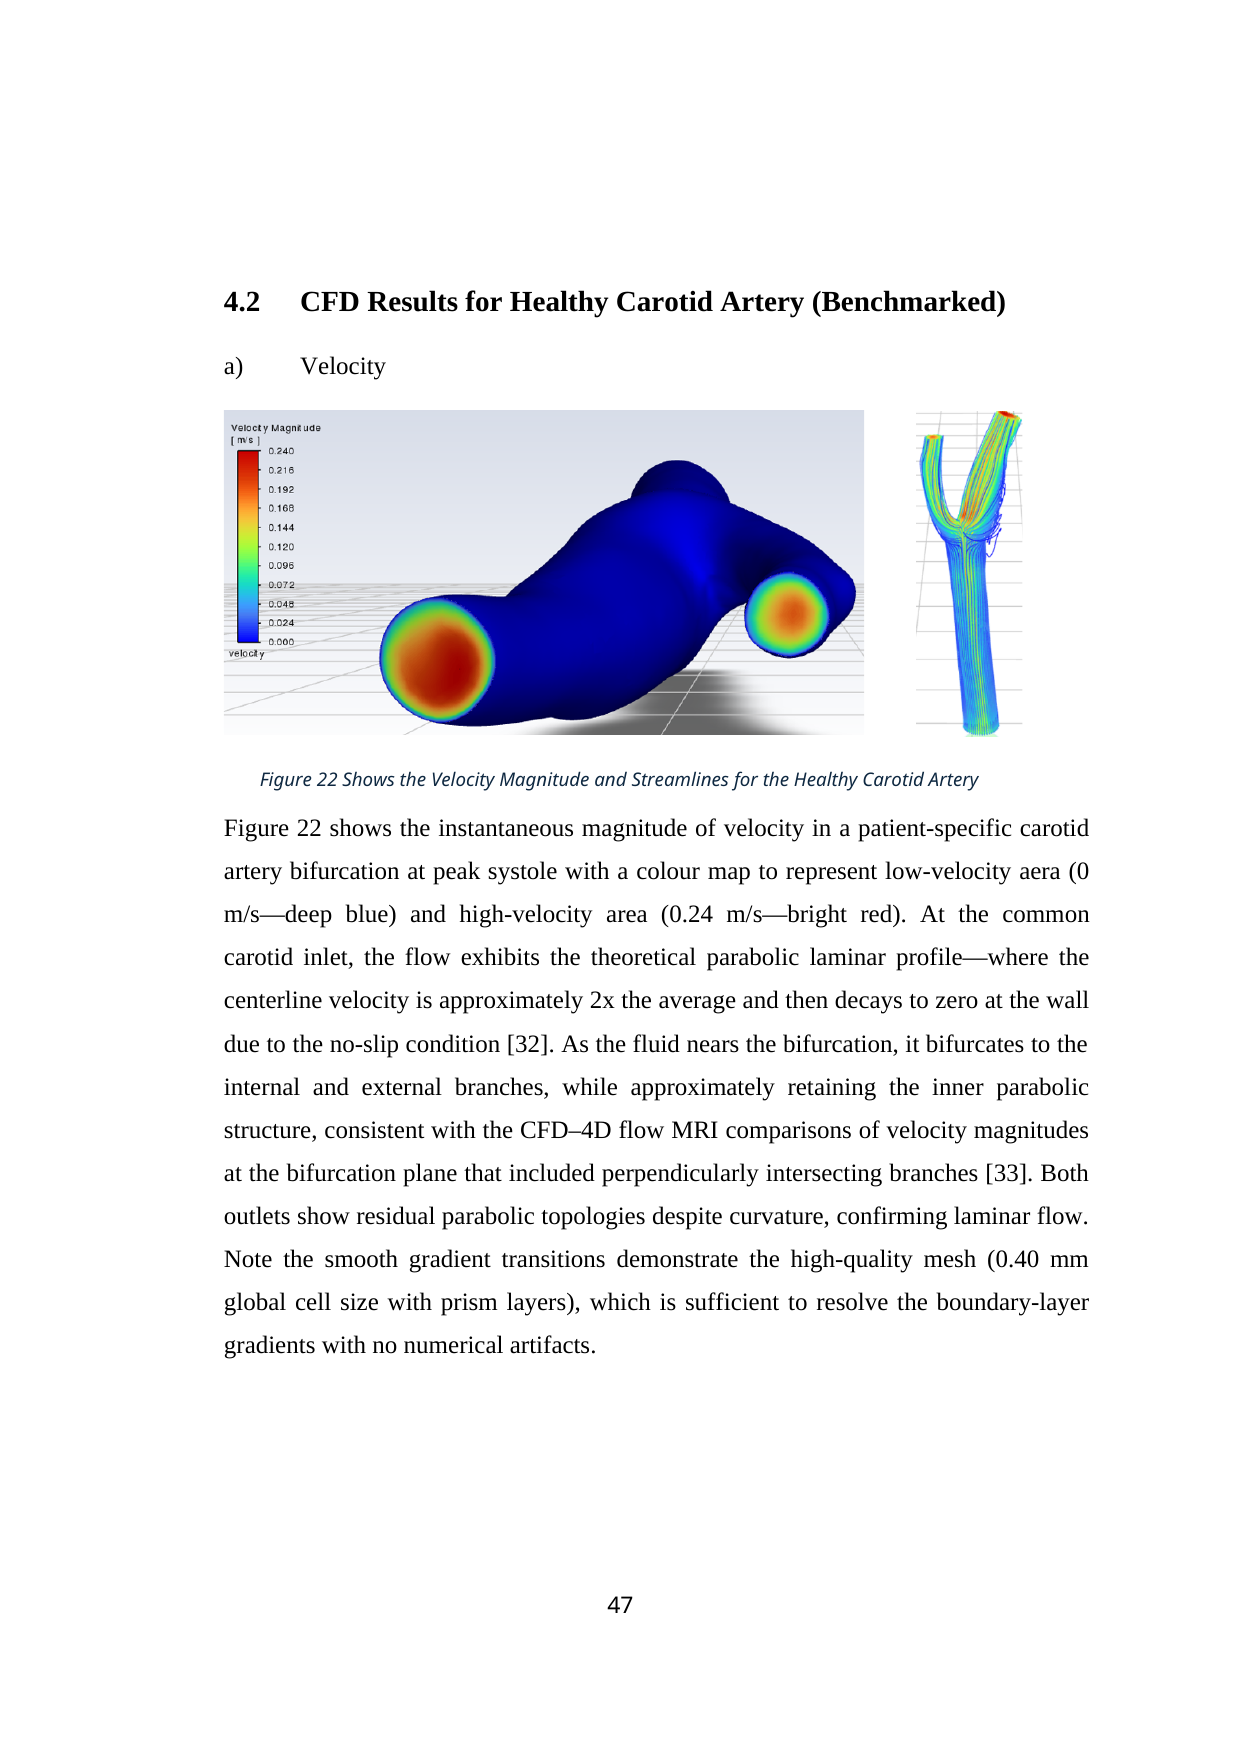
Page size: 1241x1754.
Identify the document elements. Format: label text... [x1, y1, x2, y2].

text Figure 22 shows the instantaneous magnitude of velocity in a patient-specific carotid artery bifurcation at peak systole with a colour map to represent low-velocity aera (0 m/s—deep blue) and high-velocity area (0.24 m/s—bright red). At the common carotid inlet, the flow exhibits the theoretical parabolic laminar profile—where the centerline velocity is approximately 2x the average and then decays to zero at the wall due to the no-slip condition [32]. As the fluid nears the bifurcation, it bifurcates to the internal and external branches, while approximately retaining the inner parabolic structure, consistent with the CFD–4D flow MRI comparisons of velocity magnitudes at the bifurcation plane that included perpendicularly intersecting branches [33]. Both outlets show residual parabolic topologies despite curvature, confirming laminar flow. Note the smooth gradient transitions demonstrate the high-quality mesh (0.40 mm global cell size with prism layers), which is sufficient to resolve the boundary-layer gradients with no numerical artifacts. [224, 813, 1090, 1359]
text Figure 22 Shows the Velocity Magnitude and Streamlines for the Healthy Carotid Artery [150, 767, 1090, 792]
picture [916, 411, 1023, 737]
text 4.2 CFD Results for Healthy Carotid Artery (Benchmarked) [224, 284, 1090, 317]
text a) Velocity [150, 351, 1090, 380]
picture [223, 410, 865, 735]
